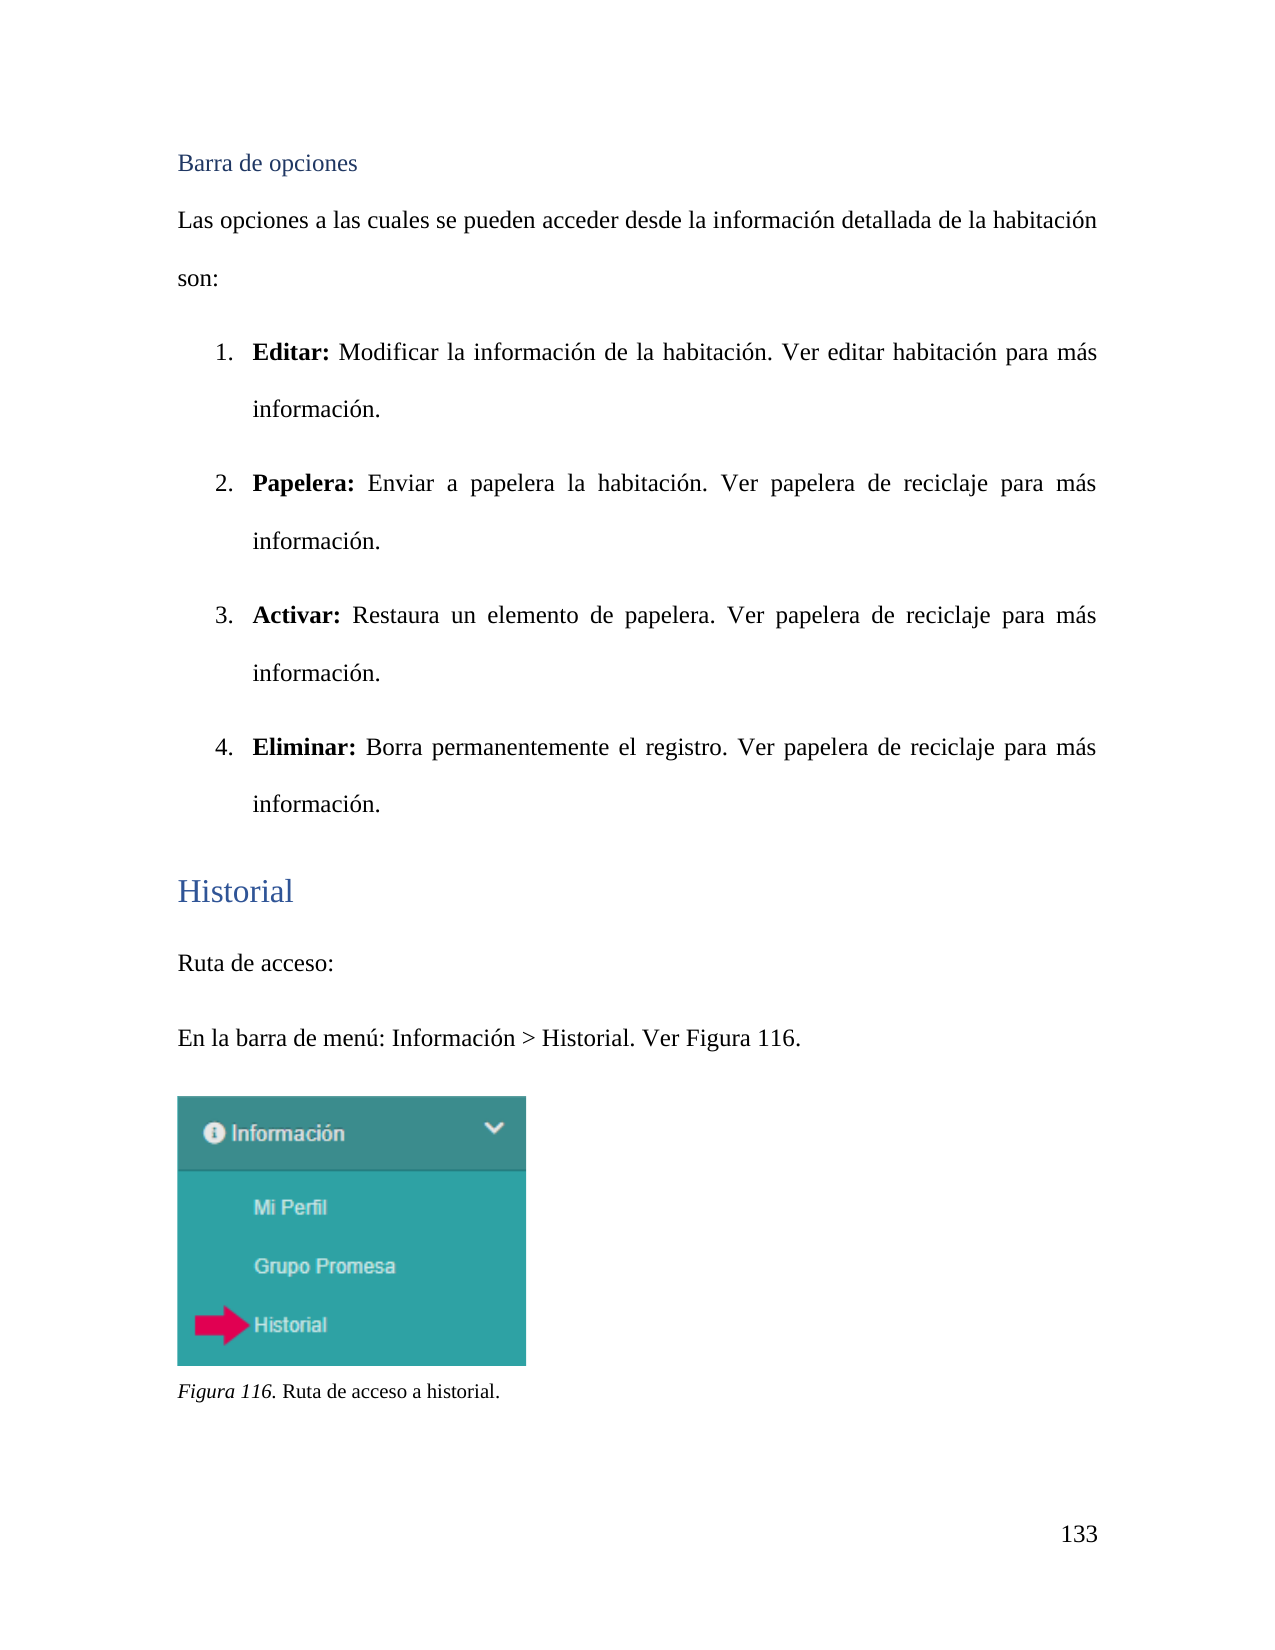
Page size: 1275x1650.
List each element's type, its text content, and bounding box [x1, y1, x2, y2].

list Papelera: Enviar a papelera la habitación. Ver papelera de reciclaje para más información. [215, 468, 1098, 555]
text Las opciones a las cuales se pueden acceder desde la información detallada de la habitación son: [177, 205, 1098, 291]
text Barra de opciones [177, 148, 1098, 176]
text En la barra de menú: Información > Historial. Ver Figura 116. [177, 1023, 1098, 1051]
picture [177, 1096, 527, 1366]
text Historial [177, 872, 1098, 910]
text Ruta de acceso: [177, 948, 1098, 977]
list Eliminar: Borra permanentemente el registro. Ver papelera de reciclaje para más información. [215, 732, 1098, 818]
list Editar: Modificar la información de la habitación. Ver editar habitación para más información. [215, 337, 1098, 423]
list Activar: Restaura un elemento de papelera. Ver papelera de reciclaje para más información. [215, 600, 1098, 686]
text Figura 116. Ruta de acceso a historial. [177, 1379, 1098, 1403]
